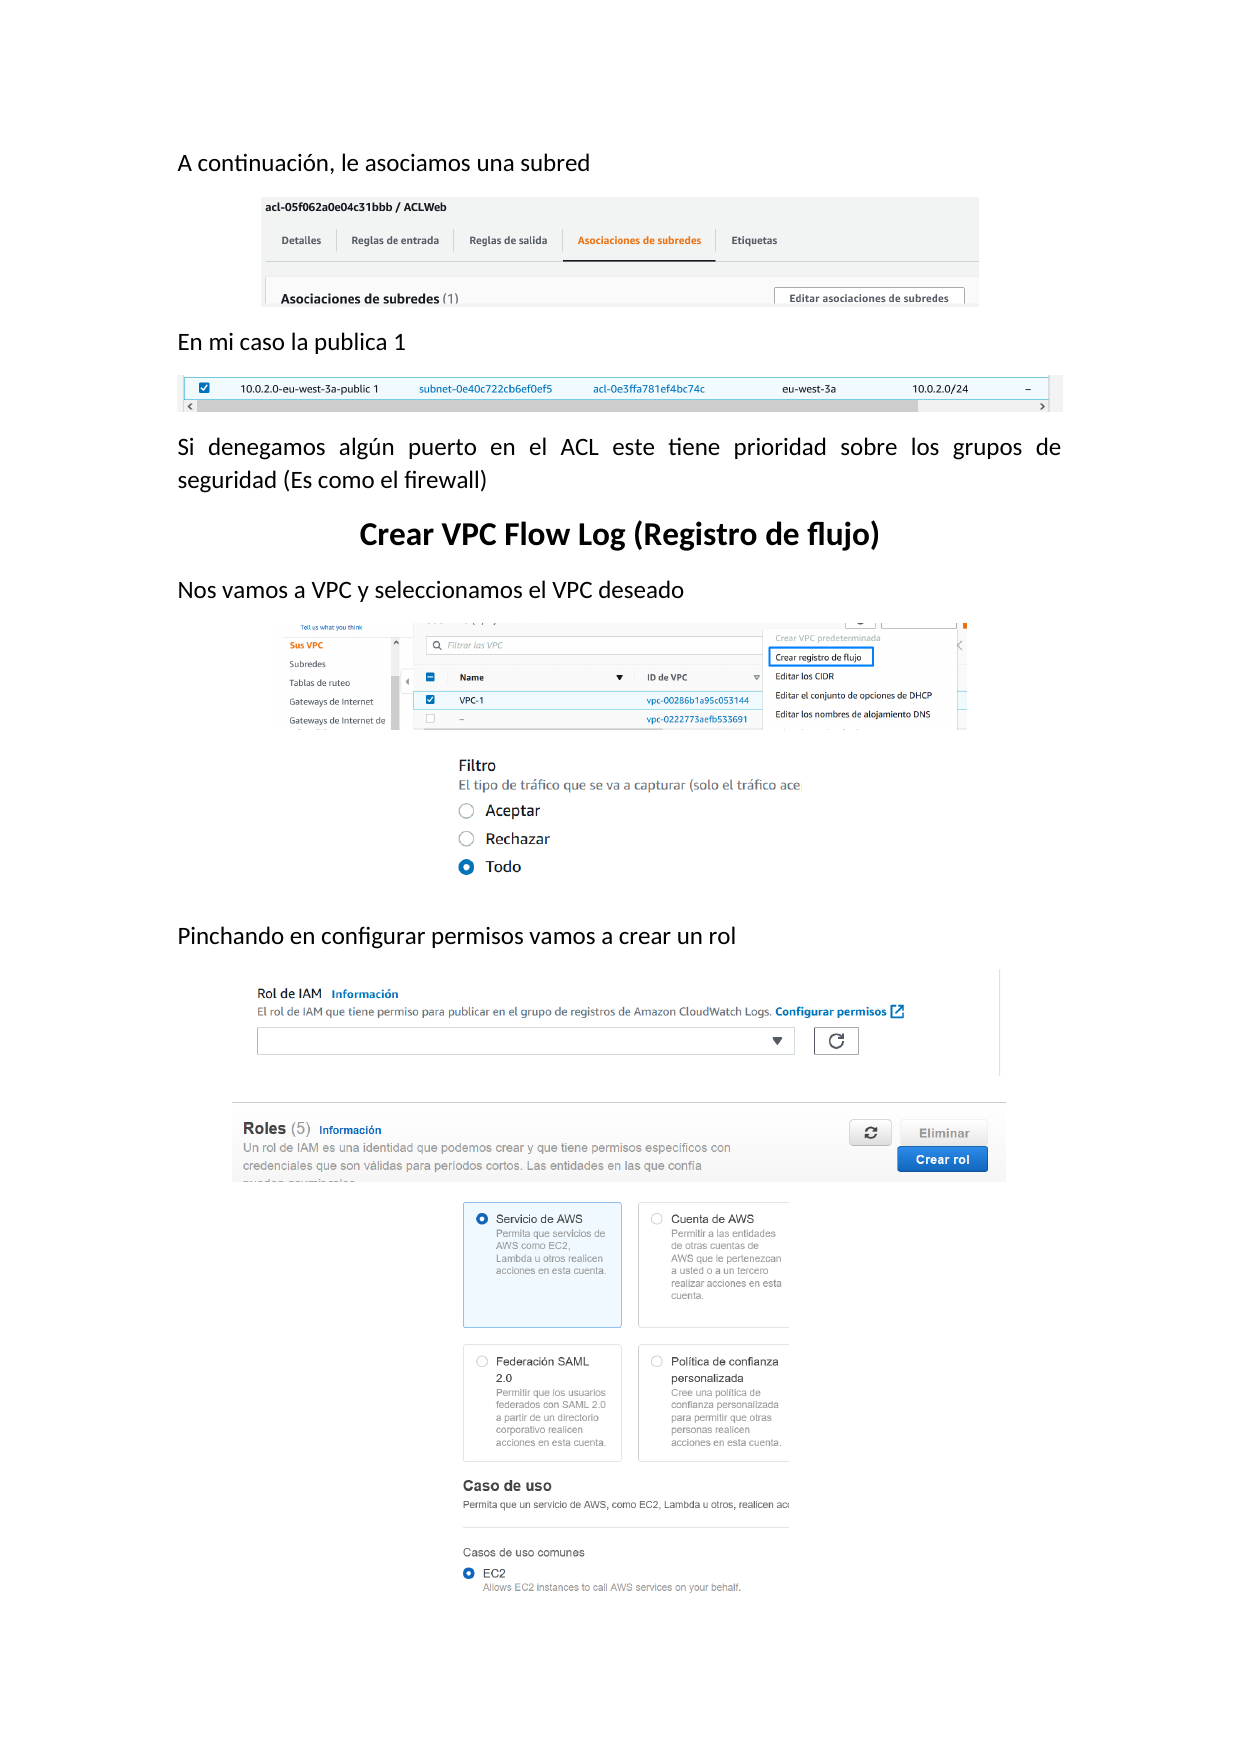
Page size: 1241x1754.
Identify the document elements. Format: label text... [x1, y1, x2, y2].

text Crear VPC Flow Log (Registro de flujo) [177, 513, 1063, 554]
picture [273, 623, 967, 730]
picture [261, 197, 979, 307]
text A continuación, le asociamos una subred [177, 148, 1063, 178]
text En mi caso la publica 1 [177, 326, 1063, 356]
picture [451, 1200, 789, 1596]
text Nos vamos a VPC y seleccionamos el VPC deseado [177, 574, 1063, 604]
picture [240, 969, 1001, 1076]
picture [232, 1093, 1009, 1182]
text Si denegamos algún puerto en el ACL este tiene prioridad sobre los grupos de seguridad (Es como el firewall) [177, 431, 1063, 494]
text Pinchando en configurar permisos vamos a crear un rol [177, 920, 1063, 950]
picture [438, 748, 802, 901]
picture [177, 375, 1063, 412]
